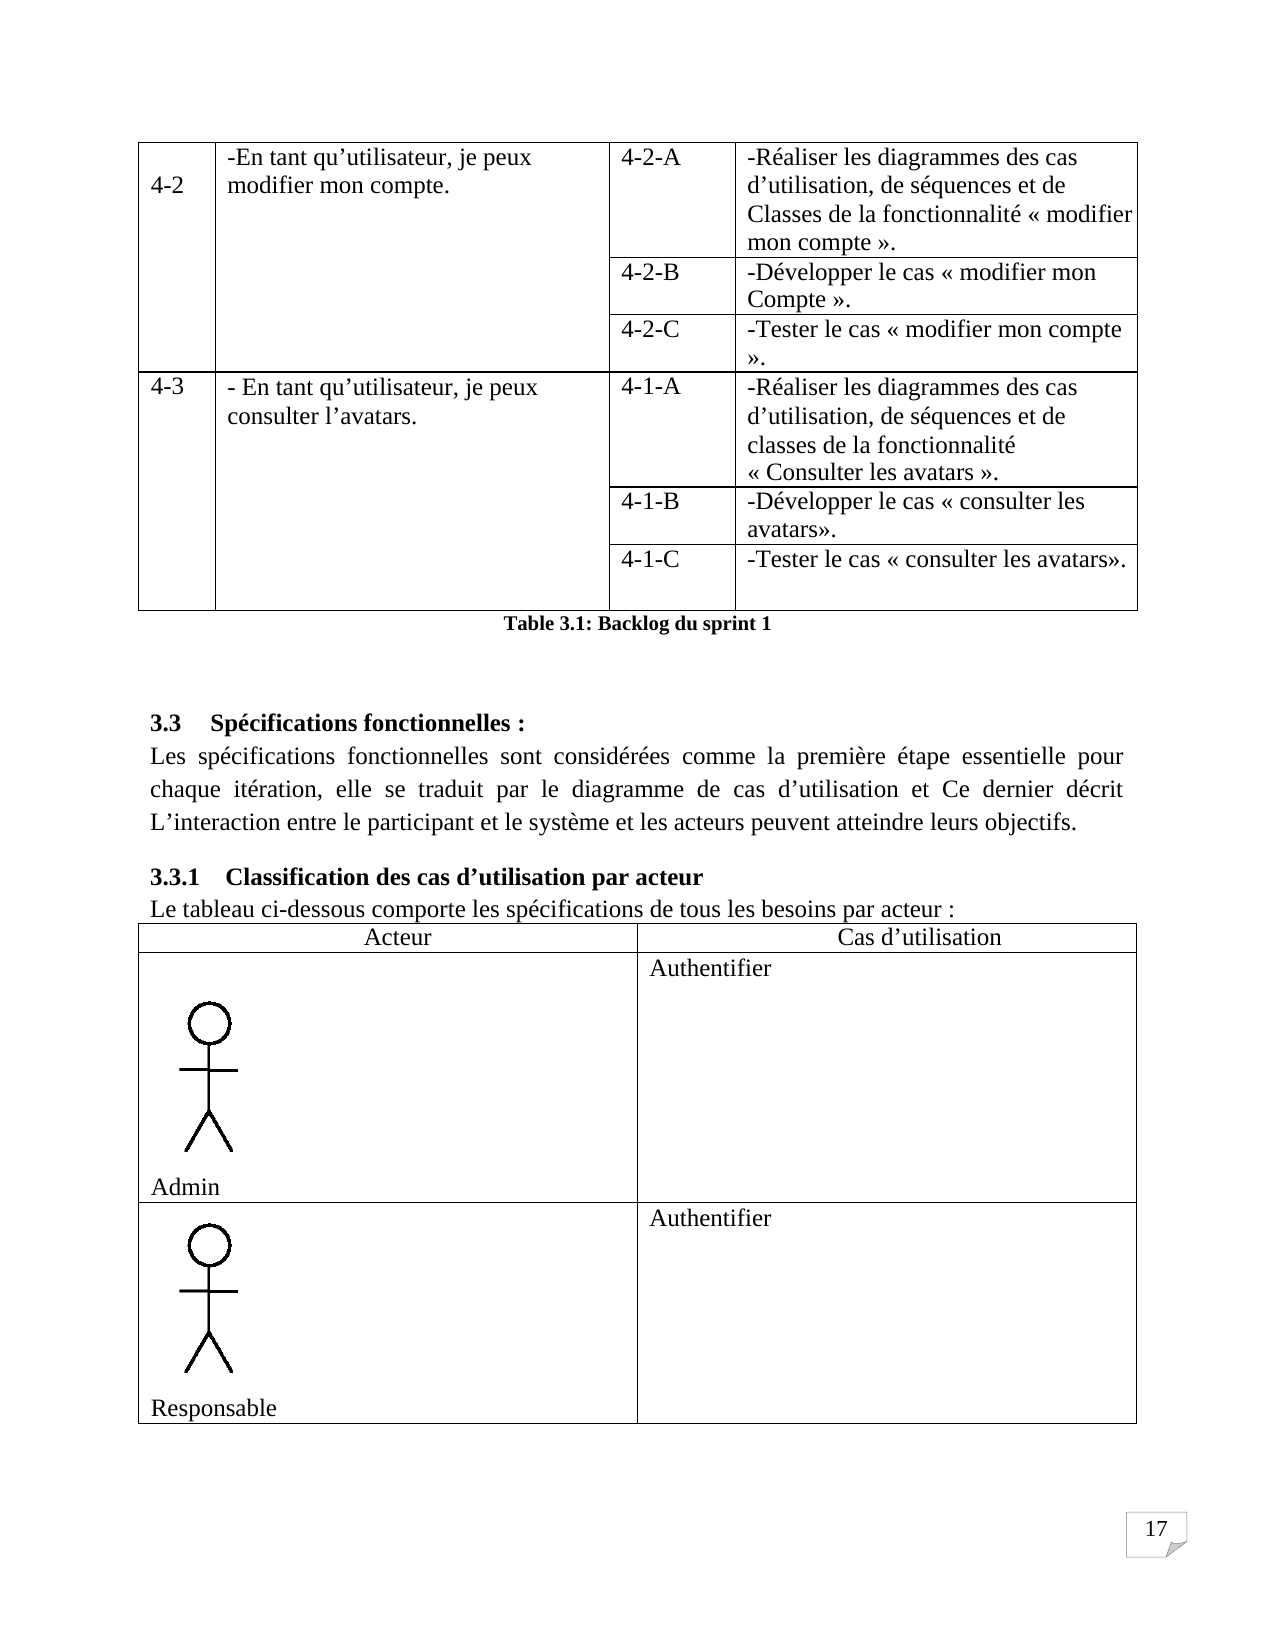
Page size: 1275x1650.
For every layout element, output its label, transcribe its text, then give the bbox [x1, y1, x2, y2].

table_cell -En tant qu’utilisateur, je peux modifier mon compte. [216, 143, 609, 371]
picture [179, 1223, 238, 1373]
text Les spécifications fonctionnelles sont considérées comme la première étape essentielle pour chaque itération, elle se traduit par le diagramme de cas d’utilisation et Ce dernier décrit L’interaction entre le participant et le système et les acteurs peuvent atteindre leurs objectifs. [150, 741, 1124, 836]
text Table 3.1: Backlog du sprint 1 [154, 611, 1121, 635]
table_cell 4-2 [139, 143, 215, 371]
table_cell 4-1-C [610, 545, 735, 610]
table_cell 4-1-B [610, 488, 735, 544]
table_cell -Développer le cas « consulter les avatars». [736, 488, 1137, 544]
picture [1168, 1544, 1181, 1554]
table_cell -Réaliser les diagrammes des cas d’utilisation, de séquences et de classes de la fonctionnalité « Consulter les avatars ». [736, 373, 1137, 486]
table_cell 4-2-A [610, 143, 735, 257]
table_header Cas d’utilisation [638, 924, 1136, 952]
picture [179, 1001, 238, 1152]
text Le tableau ci-dessous comporte les spécifications de tous les besoins par acteur : [150, 894, 1164, 923]
table_cell 4-3 [139, 373, 215, 610]
table_cell 4-2-B [610, 258, 735, 314]
table_header Acteur [139, 924, 637, 952]
table_cell Responsable [139, 1203, 637, 1423]
table_cell - En tant qu’utilisateur, je peux consulter l’avatars. [216, 373, 609, 610]
subtitle Classification des cas d’utilisation par acteur [150, 862, 1164, 890]
picture [1168, 1543, 1187, 1557]
table_cell Authentifier [638, 953, 1136, 1202]
table_cell -Développer le cas « modifier mon Compte ». [736, 258, 1137, 314]
picture [1165, 1541, 1171, 1556]
table_cell -Tester le cas « consulter les avatars». [736, 545, 1137, 610]
table_cell -Réaliser les diagrammes des cas d’utilisation, de séquences et de Classes de la fonctionnalité « modifier mon compte ». [736, 143, 1137, 257]
table_cell Authentifier [638, 1203, 1136, 1423]
table_cell -Tester le cas « modifier mon compte ». [736, 315, 1137, 371]
table_cell Admin [139, 953, 637, 1202]
table_cell 4-2-C [610, 315, 735, 371]
table_cell 4-1-A [610, 373, 735, 486]
subtitle Spécifications fonctionnelles : [150, 708, 1164, 737]
